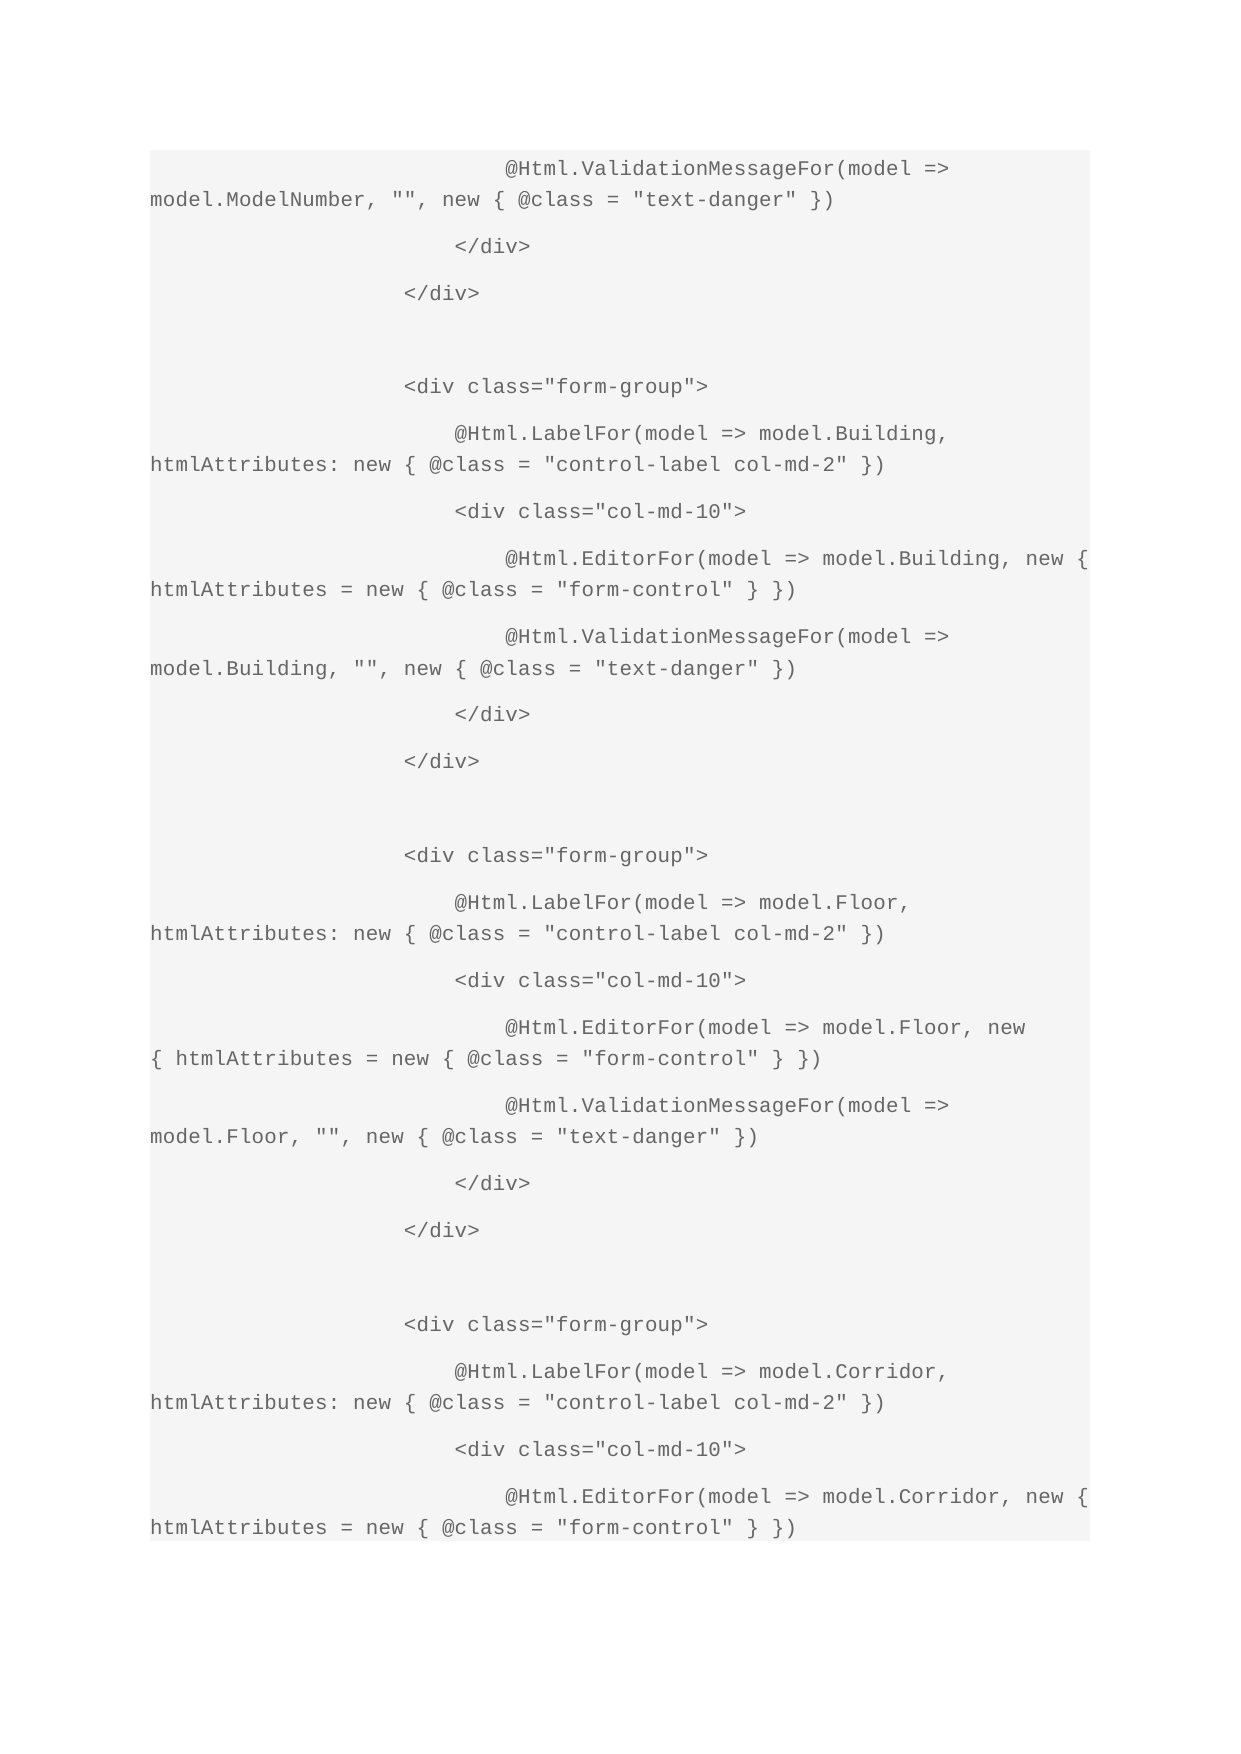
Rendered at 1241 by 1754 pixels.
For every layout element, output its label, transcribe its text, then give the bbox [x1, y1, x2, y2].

text @Html.LabelFor(model => model.Corridor, htmlAttributes: new { @class = "control-label col-md-2" }) [150, 1353, 1090, 1416]
text @Html.ValidationMessageFor(model => model.ModelNumber, "", new { @class = "text-danger" }) [150, 150, 1090, 212]
text <div class="form-group"> [150, 1306, 1090, 1337]
text @Html.EditorFor(model => model.Floor, new { htmlAttributes = new { @class = "form-control" } }) [150, 1009, 1090, 1072]
text <div class="form-group"> [150, 837, 1090, 869]
text </div> [150, 744, 1090, 775]
text </div> [150, 275, 1090, 306]
text </div> [150, 1212, 1090, 1244]
text <div class="form-group"> [150, 369, 1090, 400]
text @Html.EditorFor(model => model.Corridor, new { htmlAttributes = new { @class = "form-control" } }) [150, 1478, 1090, 1541]
text @Html.LabelFor(model => model.Building, htmlAttributes: new { @class = "control-label col-md-2" }) [150, 416, 1090, 478]
text <div class="col-md-10"> [150, 1431, 1090, 1462]
text </div> [150, 1166, 1090, 1197]
text @Html.ValidationMessageFor(model => model.Building, "", new { @class = "text-danger" }) [150, 619, 1090, 681]
text </div> [150, 697, 1090, 728]
text <div class="col-md-10"> [150, 962, 1090, 994]
text @Html.ValidationMessageFor(model => model.Floor, "", new { @class = "text-danger" }) [150, 1087, 1090, 1150]
text </div> [150, 228, 1090, 259]
text @Html.LabelFor(model => model.Floor, htmlAttributes: new { @class = "control-label col-md-2" }) [150, 884, 1090, 947]
text <div class="col-md-10"> [150, 494, 1090, 525]
text @Html.EditorFor(model => model.Building, new { htmlAttributes = new { @class = "form-control" } }) [150, 541, 1090, 603]
